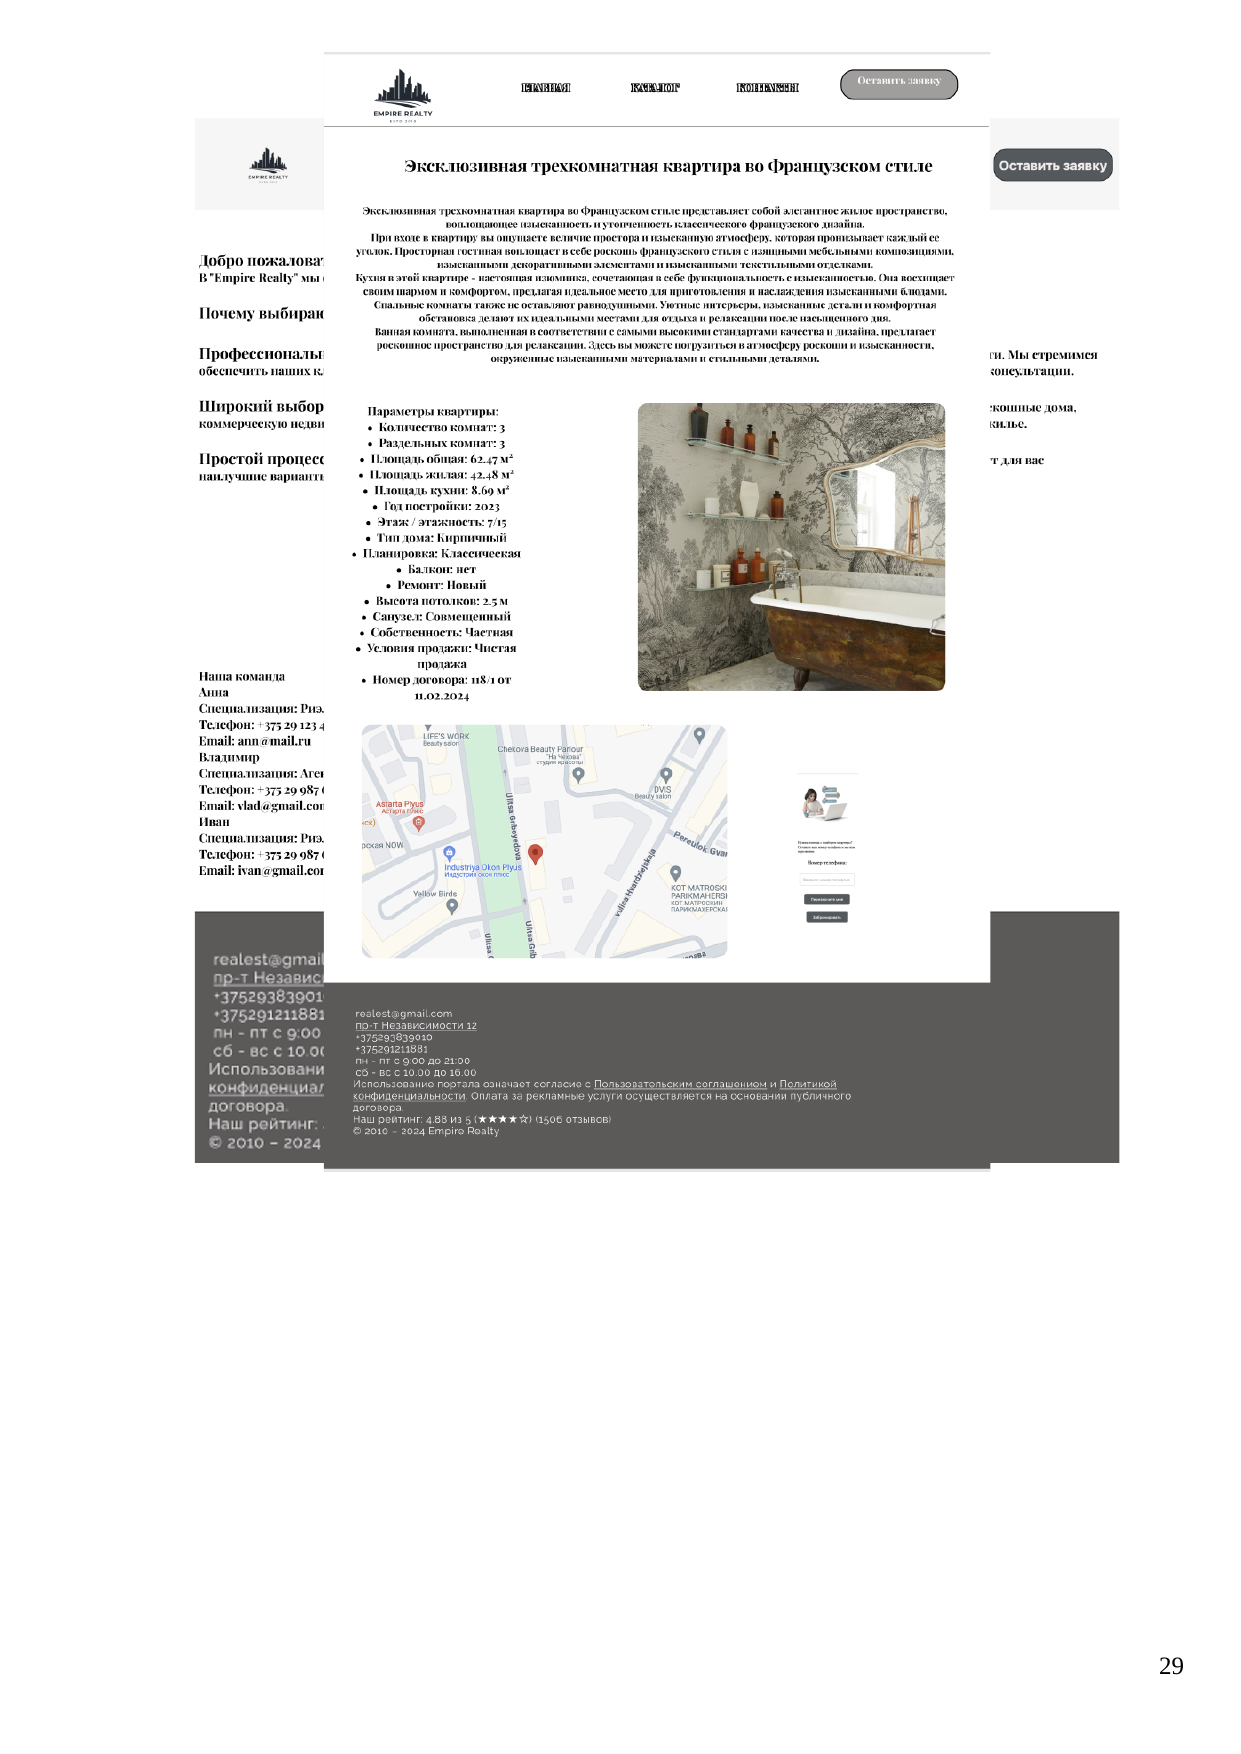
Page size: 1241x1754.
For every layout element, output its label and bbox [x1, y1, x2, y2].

picture [194, 52, 1120, 1172]
